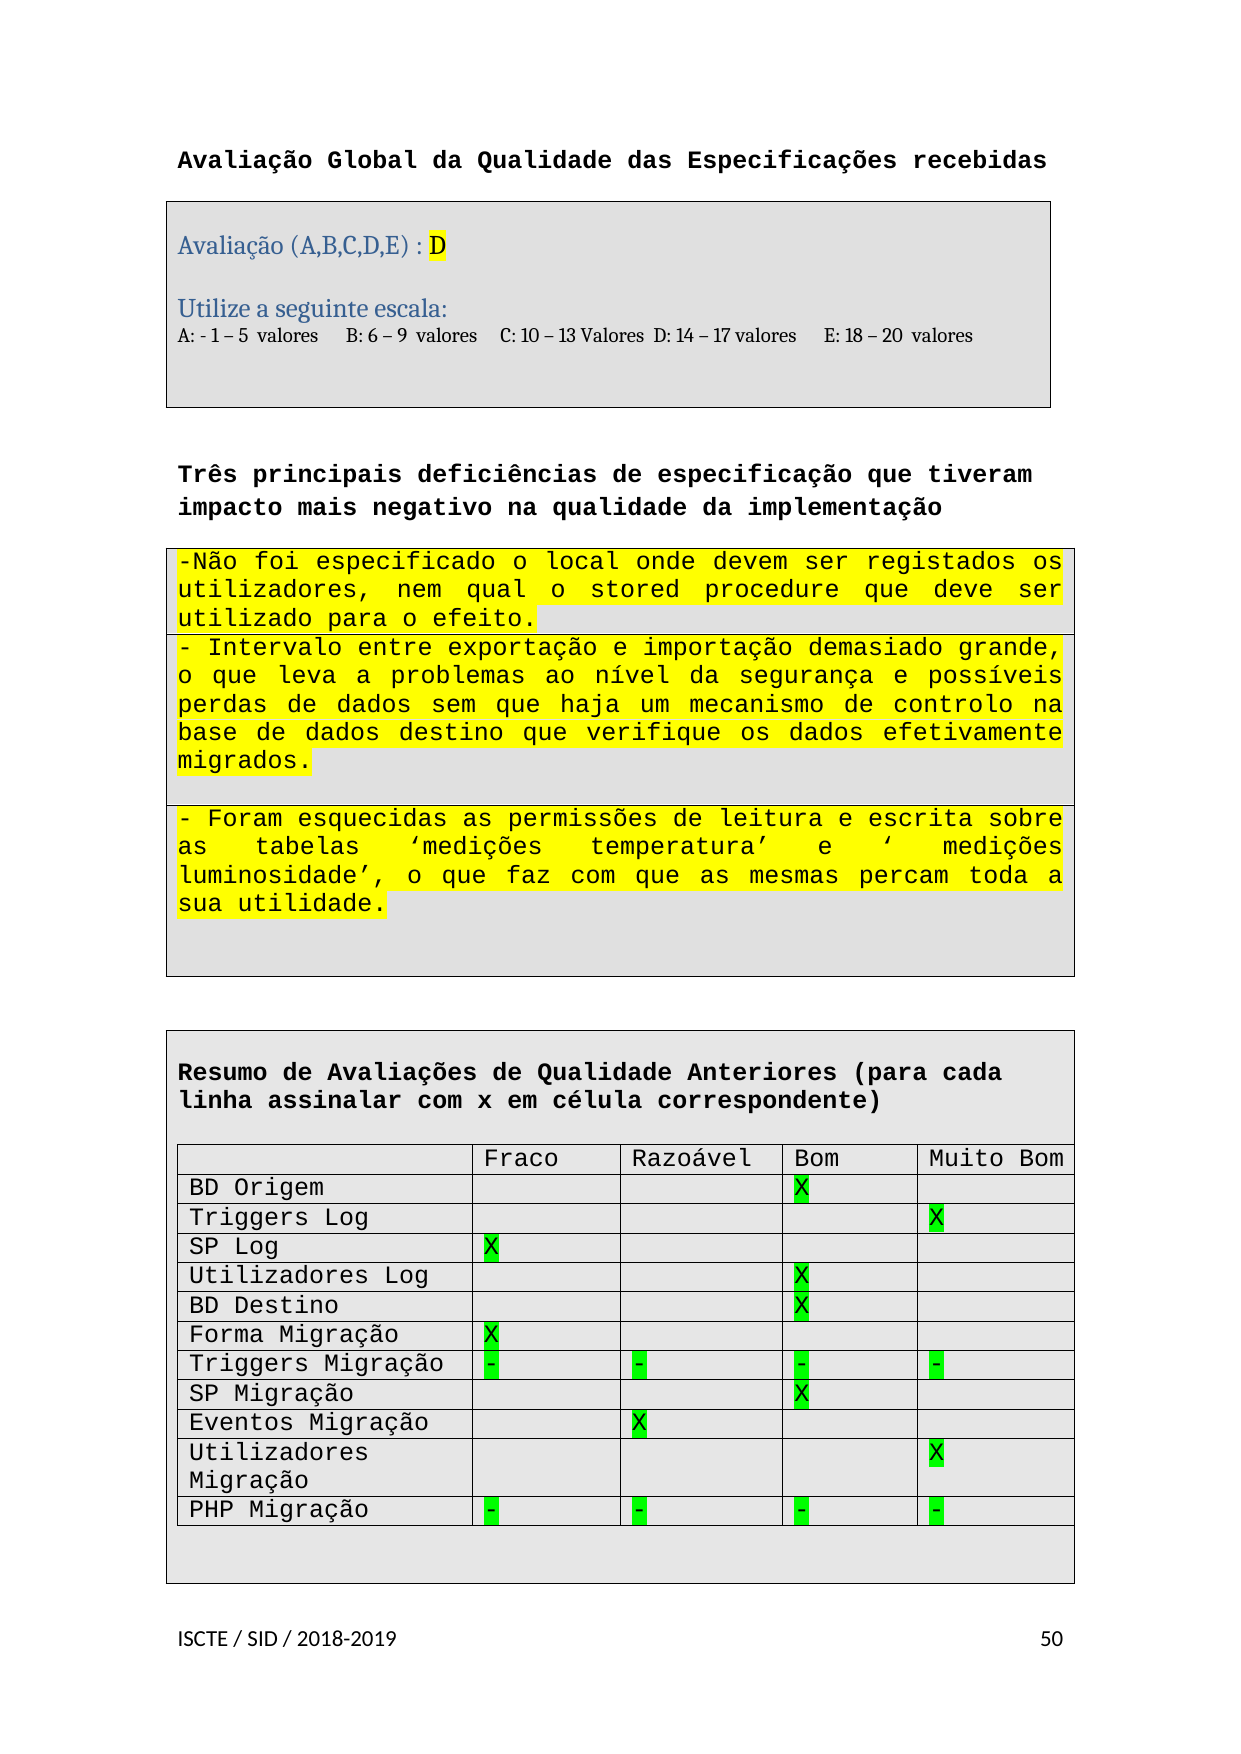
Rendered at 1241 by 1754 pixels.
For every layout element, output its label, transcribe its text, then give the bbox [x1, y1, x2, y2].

table_cell - Intervalo entre exportação e importação demasiado grande, o que leva a problemas ao nível da segurança e possíveis perdas de dados sem que haja um mecanismo de controlo na base de dados destino que verifique os dados efetivamente migrados. [167, 635, 1074, 804]
table_header Resumo de Avaliações de Qualidade Anteriores (para cada linha assinalar com x em célula correspondente) [167, 1031, 1074, 1583]
table_header Avaliação (A,B,C,D,E) : D Utilize a seguinte escala: A: - 1 – 5 valores B: 6 – 9 valores C: 10 – 13 Valores D: 14 – 17 valores E: 18 – 20 valores [167, 202, 1050, 407]
text Três principais deficiências de especificação que tiveram impacto mais negativo na qualidade da implementação [177, 462, 1063, 522]
text Avaliação Global da Qualidade das Especificações recebidas [177, 148, 1063, 176]
table_cell - Foram esquecidas as permissões de leitura e escrita sobre as tabelas ‘medições temperatura’ e ‘ medições luminosidade’, o que faz com que as mesmas percam toda a sua utilidade. [167, 806, 1074, 976]
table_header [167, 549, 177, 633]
table_header -Não foi especificado o local onde devem ser registados os utilizadores, nem qual o stored procedure que deve ser utilizado para o efeito. [537, 549, 1074, 633]
